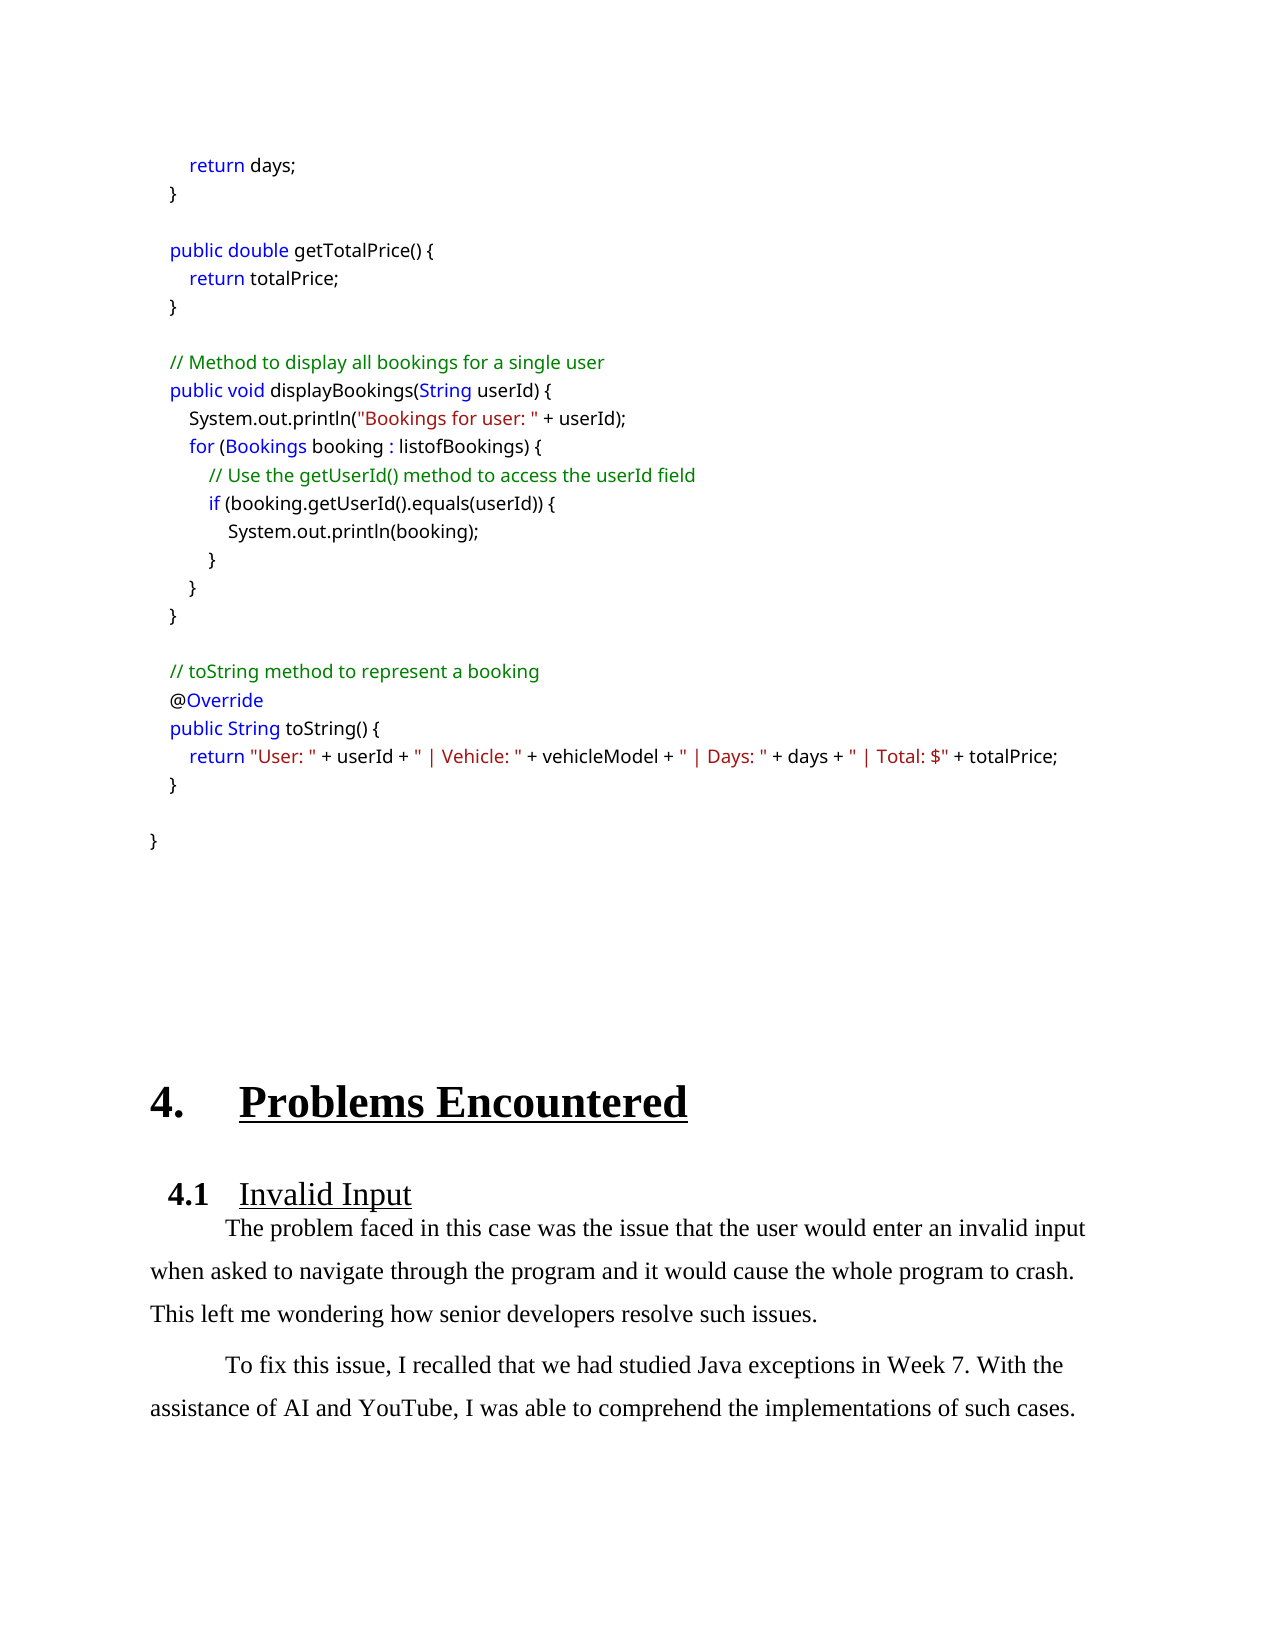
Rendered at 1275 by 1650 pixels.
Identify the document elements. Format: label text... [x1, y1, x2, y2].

text } [150, 600, 1125, 628]
text System.out.println(booking); [150, 516, 1125, 544]
text if (booking.getUserId().equals(userId)) { [150, 487, 1125, 516]
text // toString method to represent a booking [150, 656, 1125, 684]
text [150, 1350, 1125, 1422]
text for (Bookings booking : listofBookings) { [150, 431, 1125, 459]
text // Use the getUserId() method to access the userId field [150, 459, 1125, 487]
text public double getTotalPrice() { [150, 234, 1125, 262]
text public void displayBookings(String userId) { [150, 375, 1125, 403]
text System.out.println("Bookings for user: " + userId); [150, 403, 1125, 431]
text } [150, 825, 1125, 853]
text } [150, 178, 1125, 206]
text return totalPrice; [150, 262, 1125, 291]
text } [150, 769, 1125, 797]
text return "User: " + userId + " | Vehicle: " + vehicleModel + " | Days: " + days + " | Total: $" + totalPrice; [150, 741, 1125, 769]
text } [150, 291, 1125, 319]
text @Override [150, 684, 1125, 712]
text // Method to display all bookings for a single user [150, 347, 1125, 375]
text } [150, 544, 1125, 572]
text The problem faced in this case was the issue that the user would enter an invalid input when asked to navigate through the program and it would cause the whole program to crash. This left me wondering how senior developers resolve such issues. [150, 1213, 1125, 1328]
subtitle Invalid Input [168, 1174, 1125, 1213]
text return days; [150, 150, 1125, 178]
text } [150, 572, 1125, 600]
subtitle Problems Encountered [150, 1075, 1125, 1128]
text public String toString() { [150, 712, 1125, 741]
